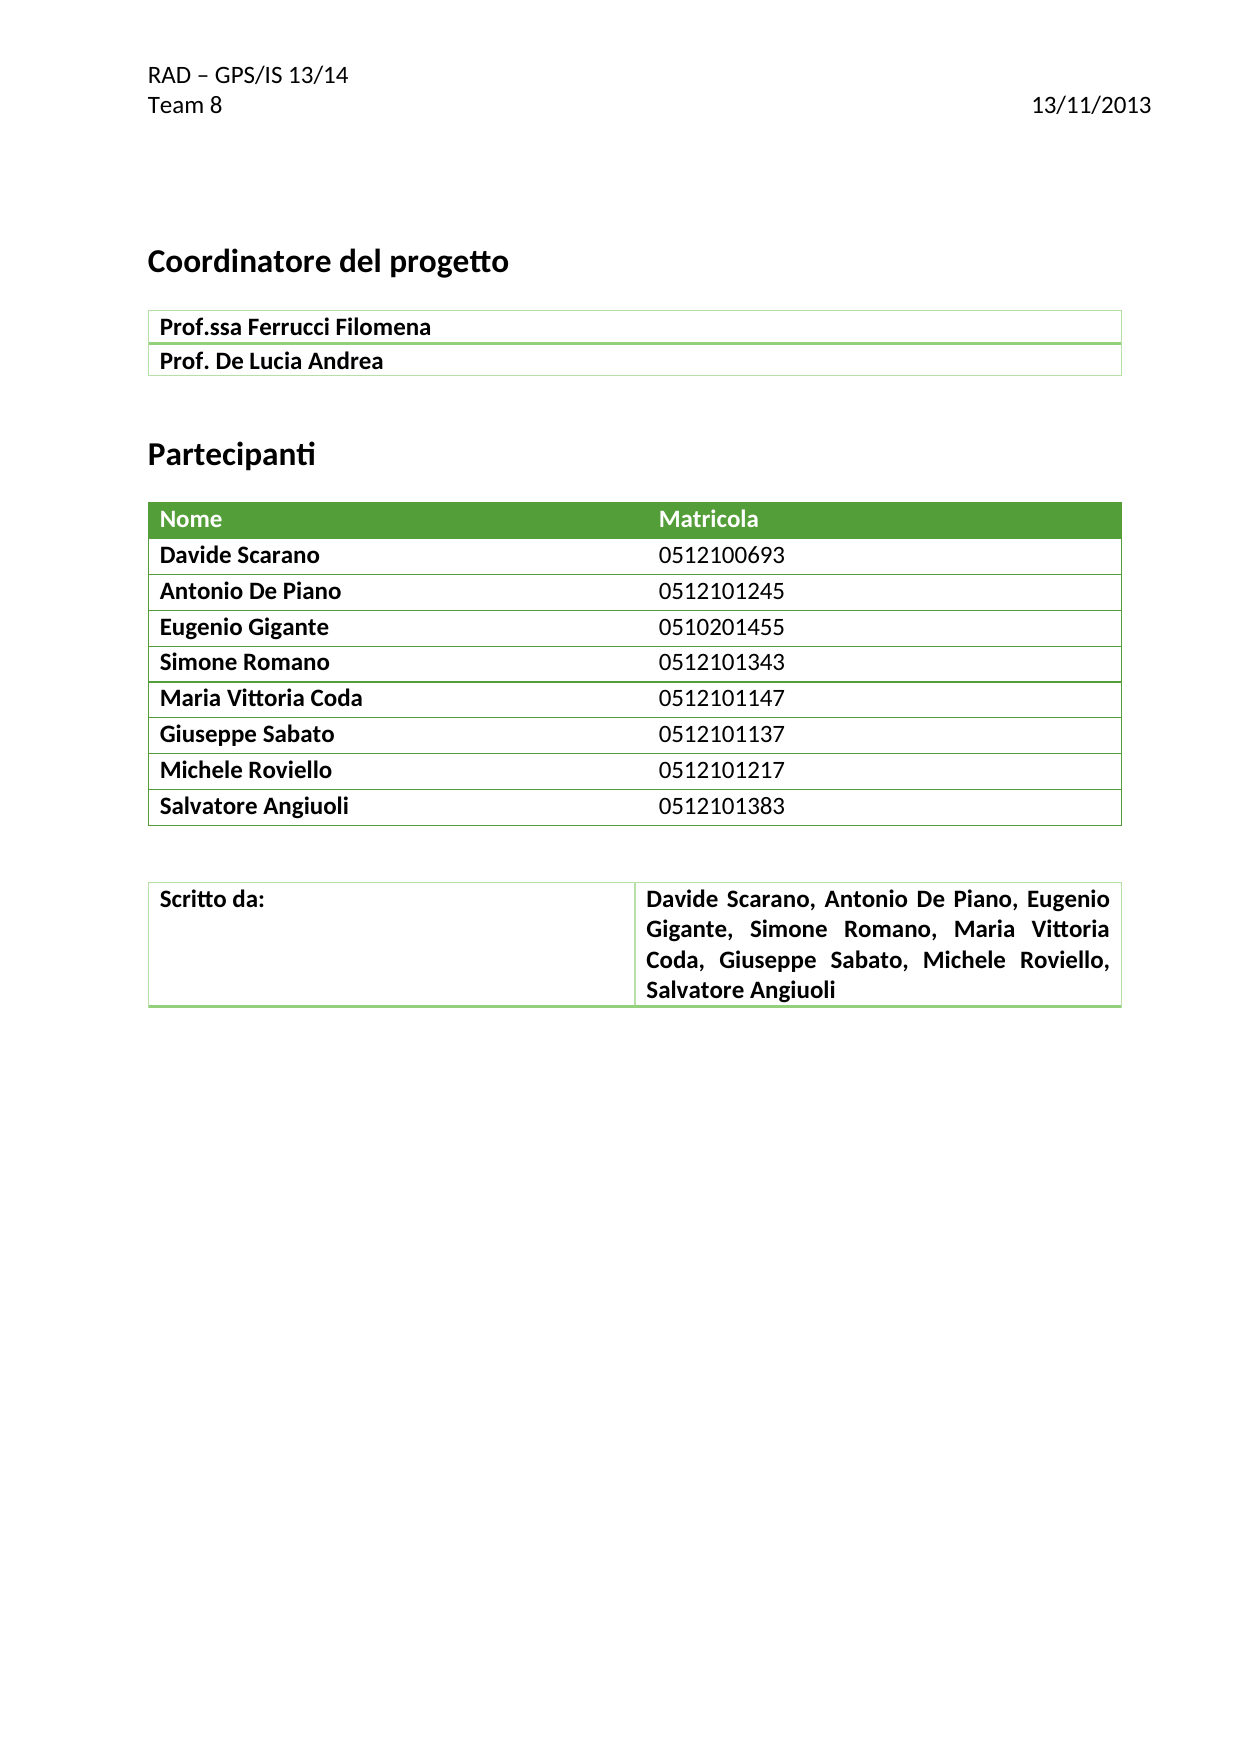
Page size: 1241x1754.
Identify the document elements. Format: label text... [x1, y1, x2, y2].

table_header Davide Scarano, Antonio De Piano, Eugenio Gigante, Simone Romano, Maria Vittoria Coda, Giuseppe Sabato, Michele Roviello, Salvatore Angiuoli [636, 883, 1121, 1005]
table_cell Simone Romano [149, 647, 647, 681]
table_cell Prof. De Lucia Andrea [149, 345, 1121, 375]
table_cell 0512101147 [647, 683, 1121, 717]
table_cell Maria Vittoria Coda [149, 683, 647, 717]
text Partecipanti [148, 433, 1122, 473]
table_header Prof.ssa Ferrucci Filomena [149, 311, 1121, 342]
table_header Matricola [647, 503, 1121, 538]
text Coordinatore del progetto [148, 241, 1122, 281]
table_cell Davide Scarano [149, 539, 647, 574]
table_cell 0512101217 [647, 754, 1121, 789]
table_cell 0512101137 [647, 718, 1121, 753]
table_cell Eugenio Gigante [149, 611, 647, 646]
table_cell 0512101343 [647, 647, 1121, 681]
table_header Nome [149, 503, 647, 538]
table_cell 0510201455 [647, 611, 1121, 646]
table_cell Antonio De Piano [149, 575, 647, 610]
table_cell Michele Roviello [149, 754, 647, 789]
table_header Scritto da: [149, 883, 634, 1005]
table_cell 0512100693 [647, 539, 1121, 574]
table_cell Salvatore Angiuoli [149, 790, 647, 825]
table_cell 0512101245 [647, 575, 1121, 610]
table_cell 0512101383 [647, 790, 1121, 825]
table_cell Giuseppe Sabato [149, 718, 647, 753]
